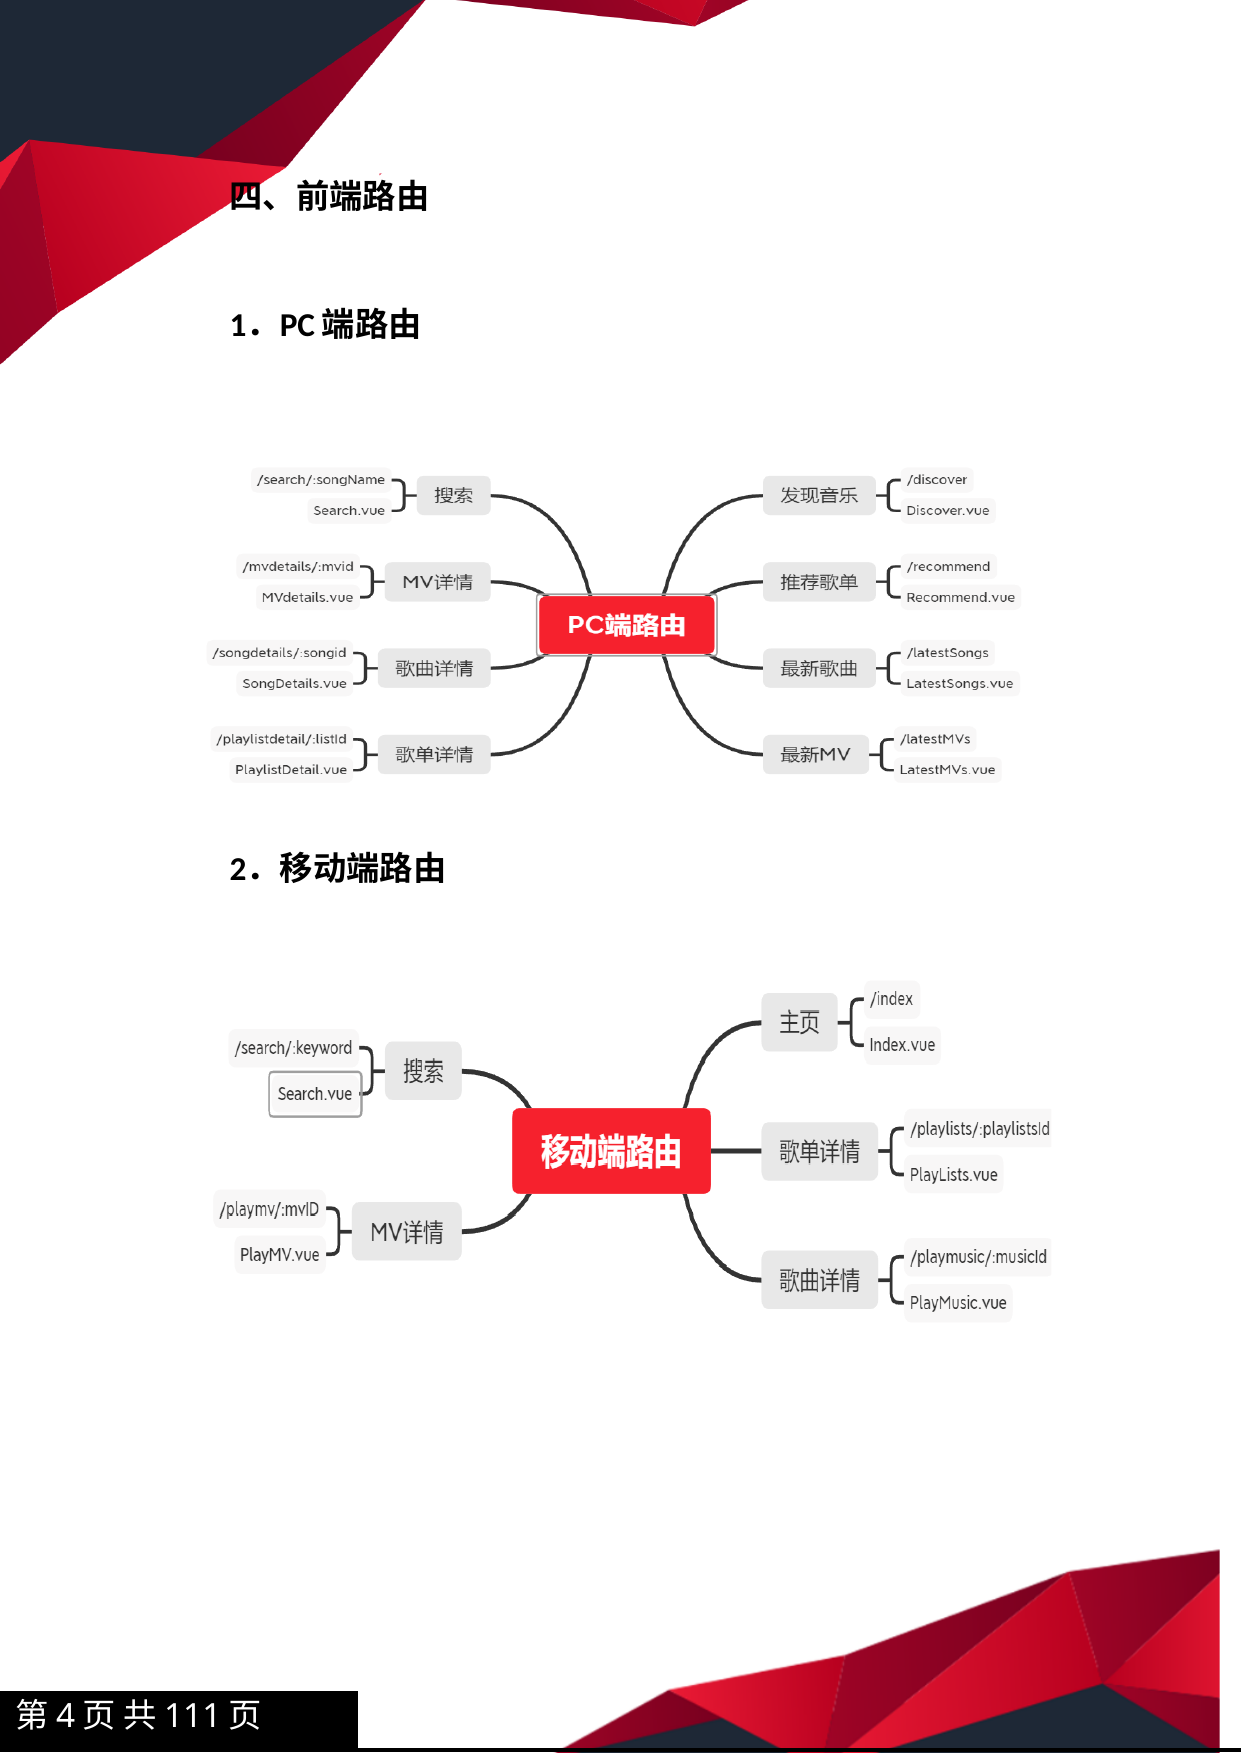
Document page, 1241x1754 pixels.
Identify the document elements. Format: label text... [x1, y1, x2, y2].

picture [187, 960, 1052, 1369]
subtitle 移动端路由 [187, 833, 1053, 898]
subtitle PC端路由 [187, 289, 1053, 354]
picture [0, 0, 777, 387]
picture [0, 1488, 1241, 1753]
picture [187, 416, 1053, 804]
subtitle 前端路由 [187, 162, 1053, 227]
